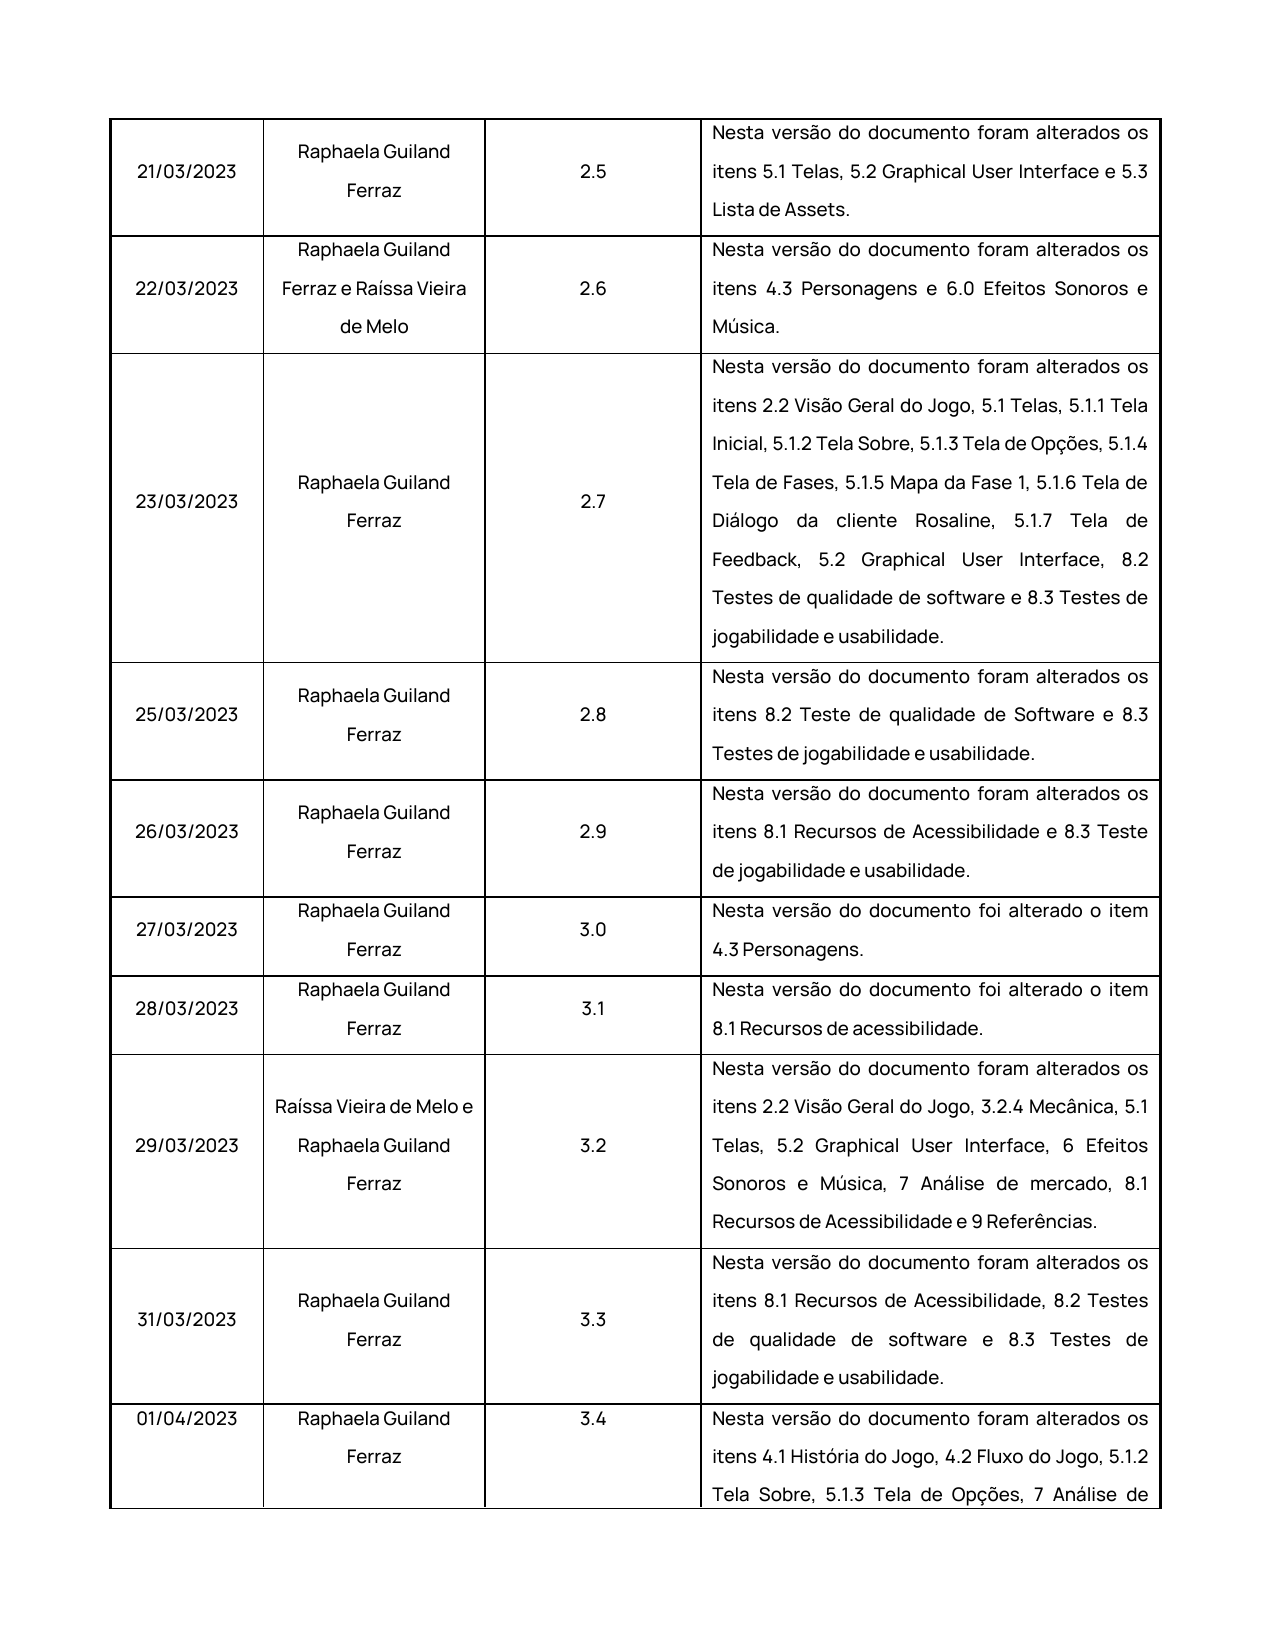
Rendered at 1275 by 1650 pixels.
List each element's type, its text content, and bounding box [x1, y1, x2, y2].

table_cell 2.8 [486, 663, 700, 779]
table_cell 3.4 [486, 1405, 700, 1507]
table_cell Nesta versão do documento foi alterado o item 4.3 Personagens. [702, 898, 1159, 975]
table_cell 3.1 [486, 977, 700, 1054]
table_cell Raphaela Guiland Ferraz [264, 354, 484, 662]
table_cell Nesta versão do documento foram alterados os itens 5.1 Telas, 5.2 Graphical User Interface e 5.3 Lista de Assets. [702, 120, 1159, 235]
table_cell Raphaela Guiland Ferraz e Raíssa Vieira de Melo [264, 237, 484, 352]
table_cell Nesta versão do documento foram alterados os itens 2.2 Visão Geral do Jogo, 3.2.4 Mecânica, 5.1 Telas, 5.2 Graphical User Interface, 6 Efeitos Sonoros e Música, 7 Análise de mercado, 8.1 Recursos de Acessibilidade e 9 Referências. [702, 1055, 1159, 1248]
table_cell Nesta versão do documento foram alterados os itens 8.2 Teste de qualidade de Software e 8.3 Testes de jogabilidade e usabilidade. [702, 663, 1159, 779]
table_cell 26/03/2023 [112, 781, 263, 896]
table_cell 25/03/2023 [112, 663, 263, 779]
table_cell Raíssa Vieira de Melo e Raphaela Guiland Ferraz [264, 1055, 484, 1248]
table_cell Raphaela Guiland Ferraz [264, 977, 484, 1054]
table_cell 31/03/2023 [112, 1249, 263, 1403]
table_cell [702, 1405, 1159, 1507]
table_cell Nesta versão do documento foram alterados os itens 8.1 Recursos de Acessibilidade, 8.2 Testes de qualidade de software e 8.3 Testes de jogabilidade e usabilidade. [702, 1249, 1159, 1403]
table_cell Raphaela Guiland Ferraz [264, 1249, 484, 1403]
table_cell 3.2 [486, 1055, 700, 1248]
table_cell 29/03/2023 [112, 1055, 263, 1248]
table_cell 2.9 [486, 781, 700, 896]
table_cell 22/03/2023 [112, 237, 263, 352]
table_cell 27/03/2023 [112, 898, 263, 975]
table_cell Nesta versão do documento foram alterados os itens 4.3 Personagens e 6.0 Efeitos Sonoros e Música. [702, 237, 1159, 352]
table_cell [264, 1405, 484, 1507]
table_cell 01/04/2023 [112, 1405, 263, 1507]
table_cell Raphaela Guiland Ferraz [264, 898, 484, 975]
table_cell 3.0 [486, 898, 700, 975]
table_cell 2.5 [486, 120, 700, 235]
table_cell 2.6 [486, 237, 700, 352]
table_cell 28/03/2023 [112, 977, 263, 1054]
table_cell Raphaela Guiland Ferraz [264, 120, 484, 235]
table_cell 21/03/2023 [112, 120, 263, 235]
table_cell Nesta versão do documento foi alterado o item 8.1 Recursos de acessibilidade. [702, 977, 1159, 1054]
table_cell Raphaela Guiland Ferraz [264, 663, 484, 779]
table_cell 23/03/2023 [112, 354, 263, 662]
table_cell Nesta versão do documento foram alterados os itens 8.1 Recursos de Acessibilidade e 8.3 Teste de jogabilidade e usabilidade. [702, 781, 1159, 896]
table_cell 3.3 [486, 1249, 700, 1403]
table_cell Raphaela Guiland Ferraz [264, 781, 484, 896]
table_cell Nesta versão do documento foram alterados os itens 2.2 Visão Geral do Jogo, 5.1 Telas, 5.1.1 Tela Inicial, 5.1.2 Tela Sobre, 5.1.3 Tela de Opções, 5.1.4 Tela de Fases, 5.1.5 Mapa da Fase 1, 5.1.6 Tela de Diálogo da cliente Rosaline, 5.1.7 Tela de Feedback, 5.2 Graphical User Interface, 8.2 Testes de qualidade de software e 8.3 Testes de jogabilidade e usabilidade. [702, 354, 1159, 662]
table_cell 2.7 [486, 354, 700, 662]
